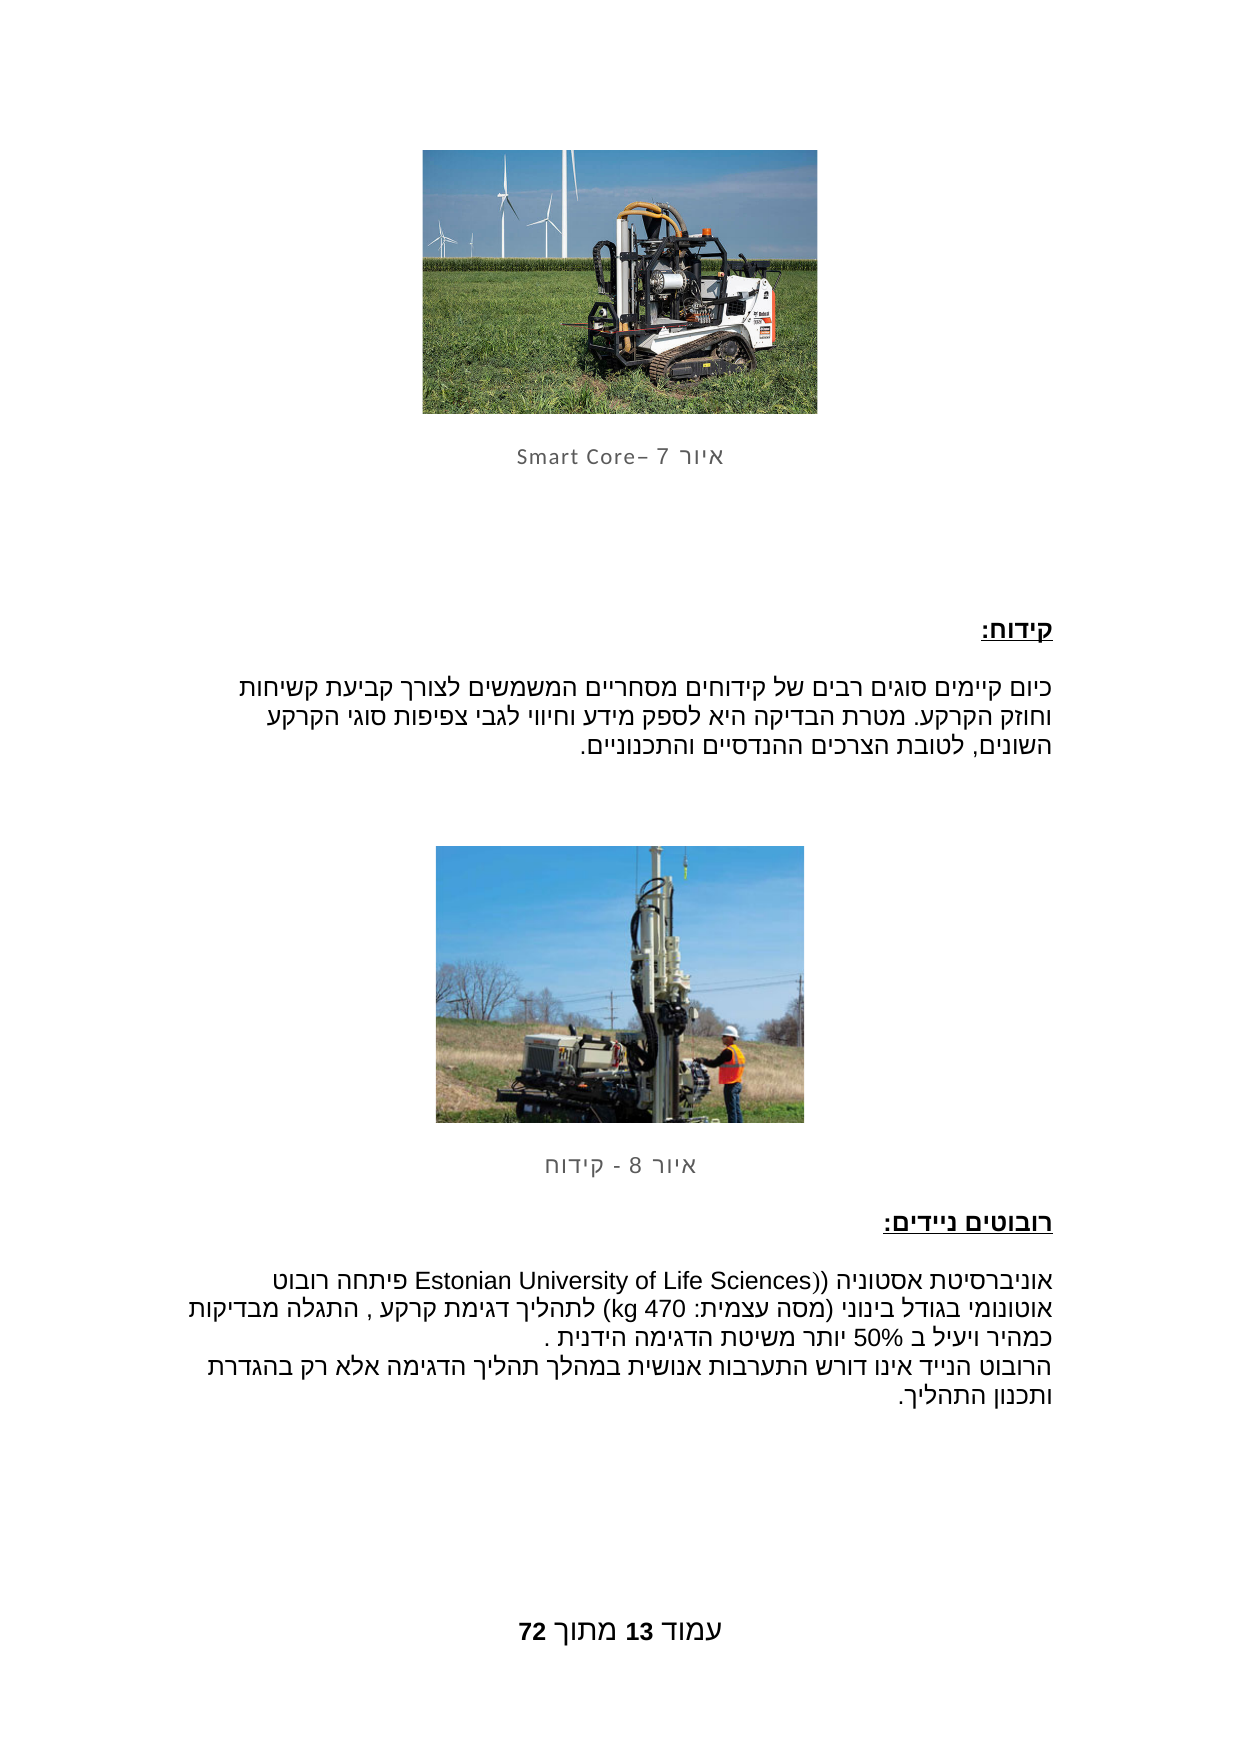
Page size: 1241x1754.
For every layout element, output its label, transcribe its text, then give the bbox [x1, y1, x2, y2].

picture [422, 150, 818, 414]
text אוניברסיטת אסטוניה ((Estonian University of Life Sciences פיתחה רובוט אוטונומי בגודל בינוני (מסה עצמית: kg 470) לתהליך דגימת קרקע , התגלה מבדיקות כמהיר ויעיל ב 50% יותר משיטת הדגימה הידנית . הרובוט הנייד אינו דורש התערבות אנושית במהלך תהליך הדגימה אלא רק בהגדרת ותכנון התהליך. [187, 1266, 1053, 1409]
picture [435, 846, 805, 1123]
subtitle איור 7 –Smart Core [187, 442, 1053, 470]
subtitle איור 8 - קידוח [187, 1152, 1053, 1178]
text כיום קיימים סוגים רבים של קידוחים מסחריים המשמשים לצורך קביעת קשיחות וחוזק הקרקע. מטרת הבדיקה היא לספק מידע וחיווי לגבי צפיפות סוגי הקרקע השונים, לטובת הצרכים ההנדסיים והתכנוניים. [187, 673, 1053, 759]
text קידוח: [187, 615, 1053, 644]
text רובוטים ניידים: [187, 1208, 1053, 1236]
